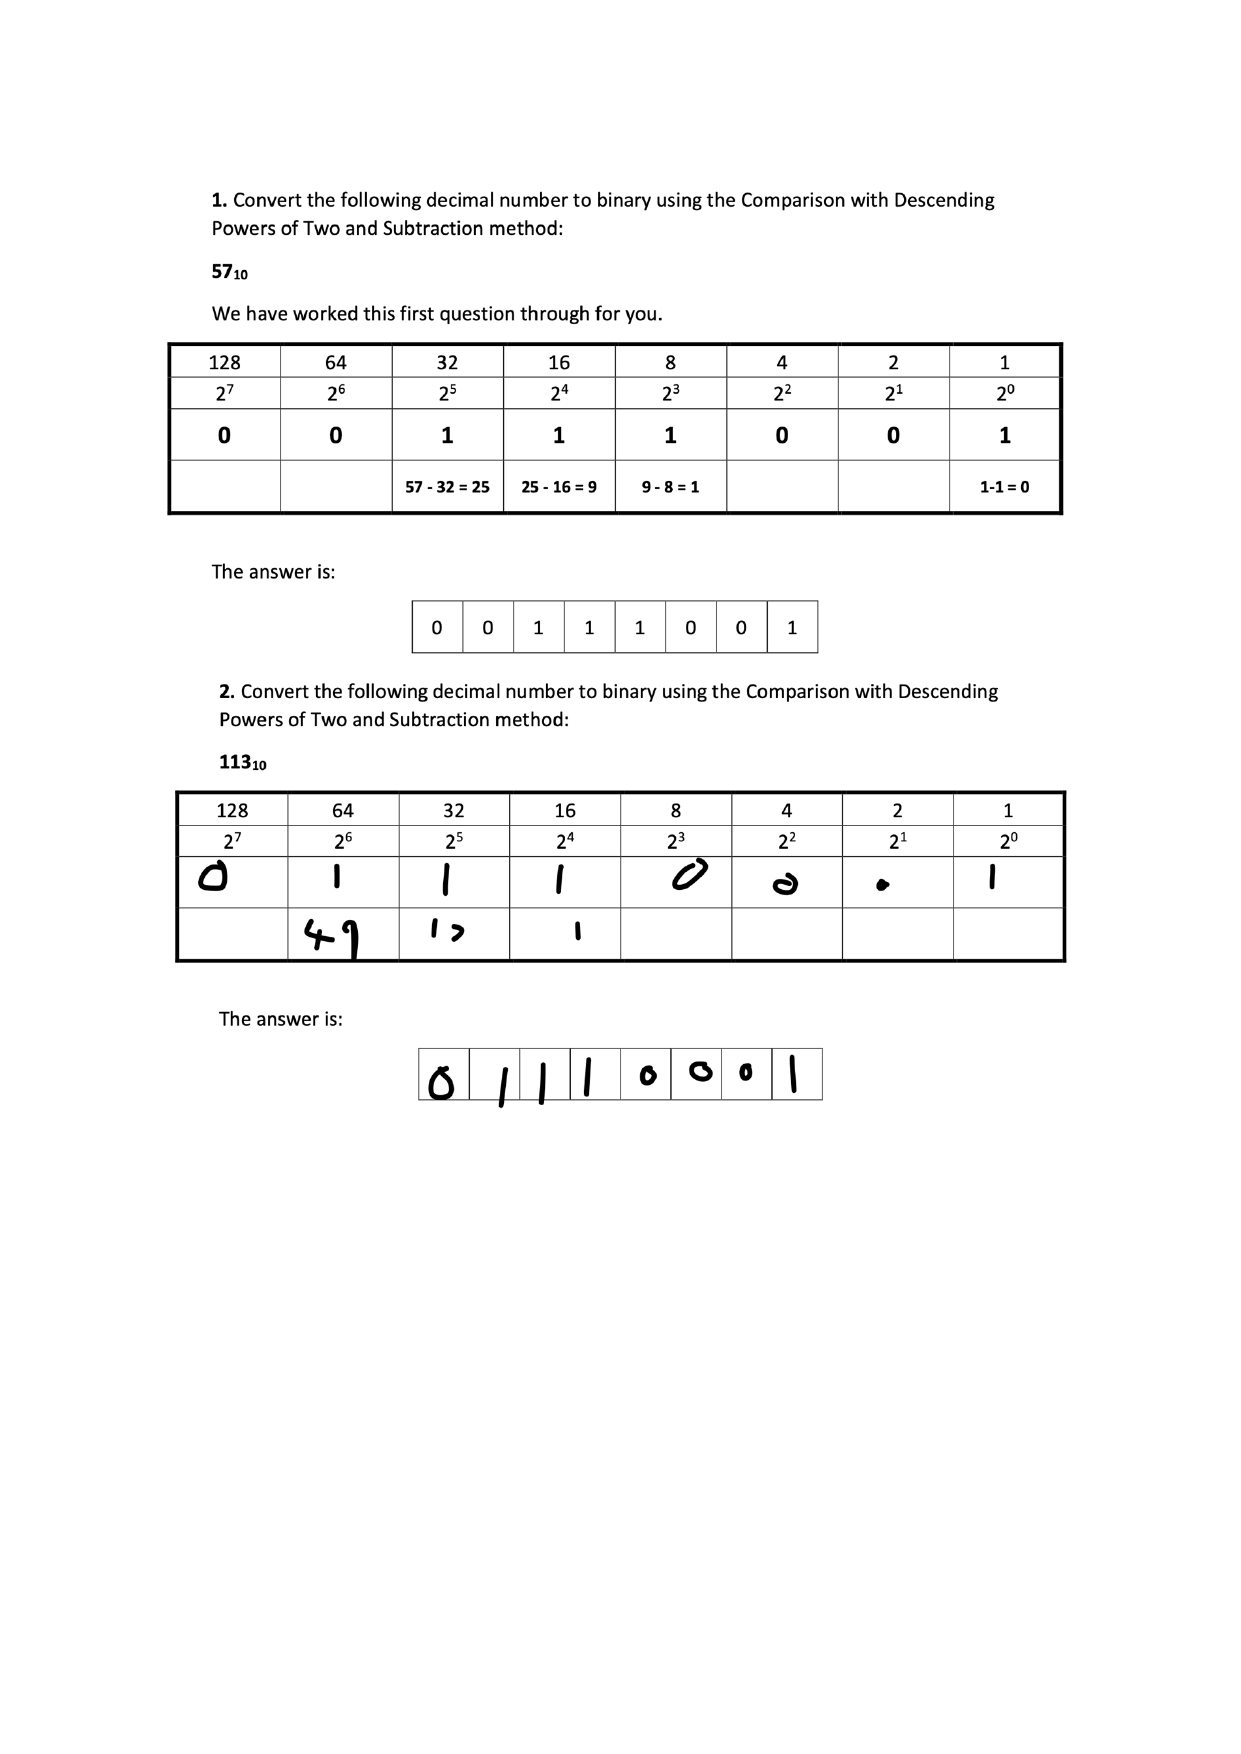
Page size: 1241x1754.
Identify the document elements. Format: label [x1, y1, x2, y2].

picture [150, 180, 1091, 1120]
